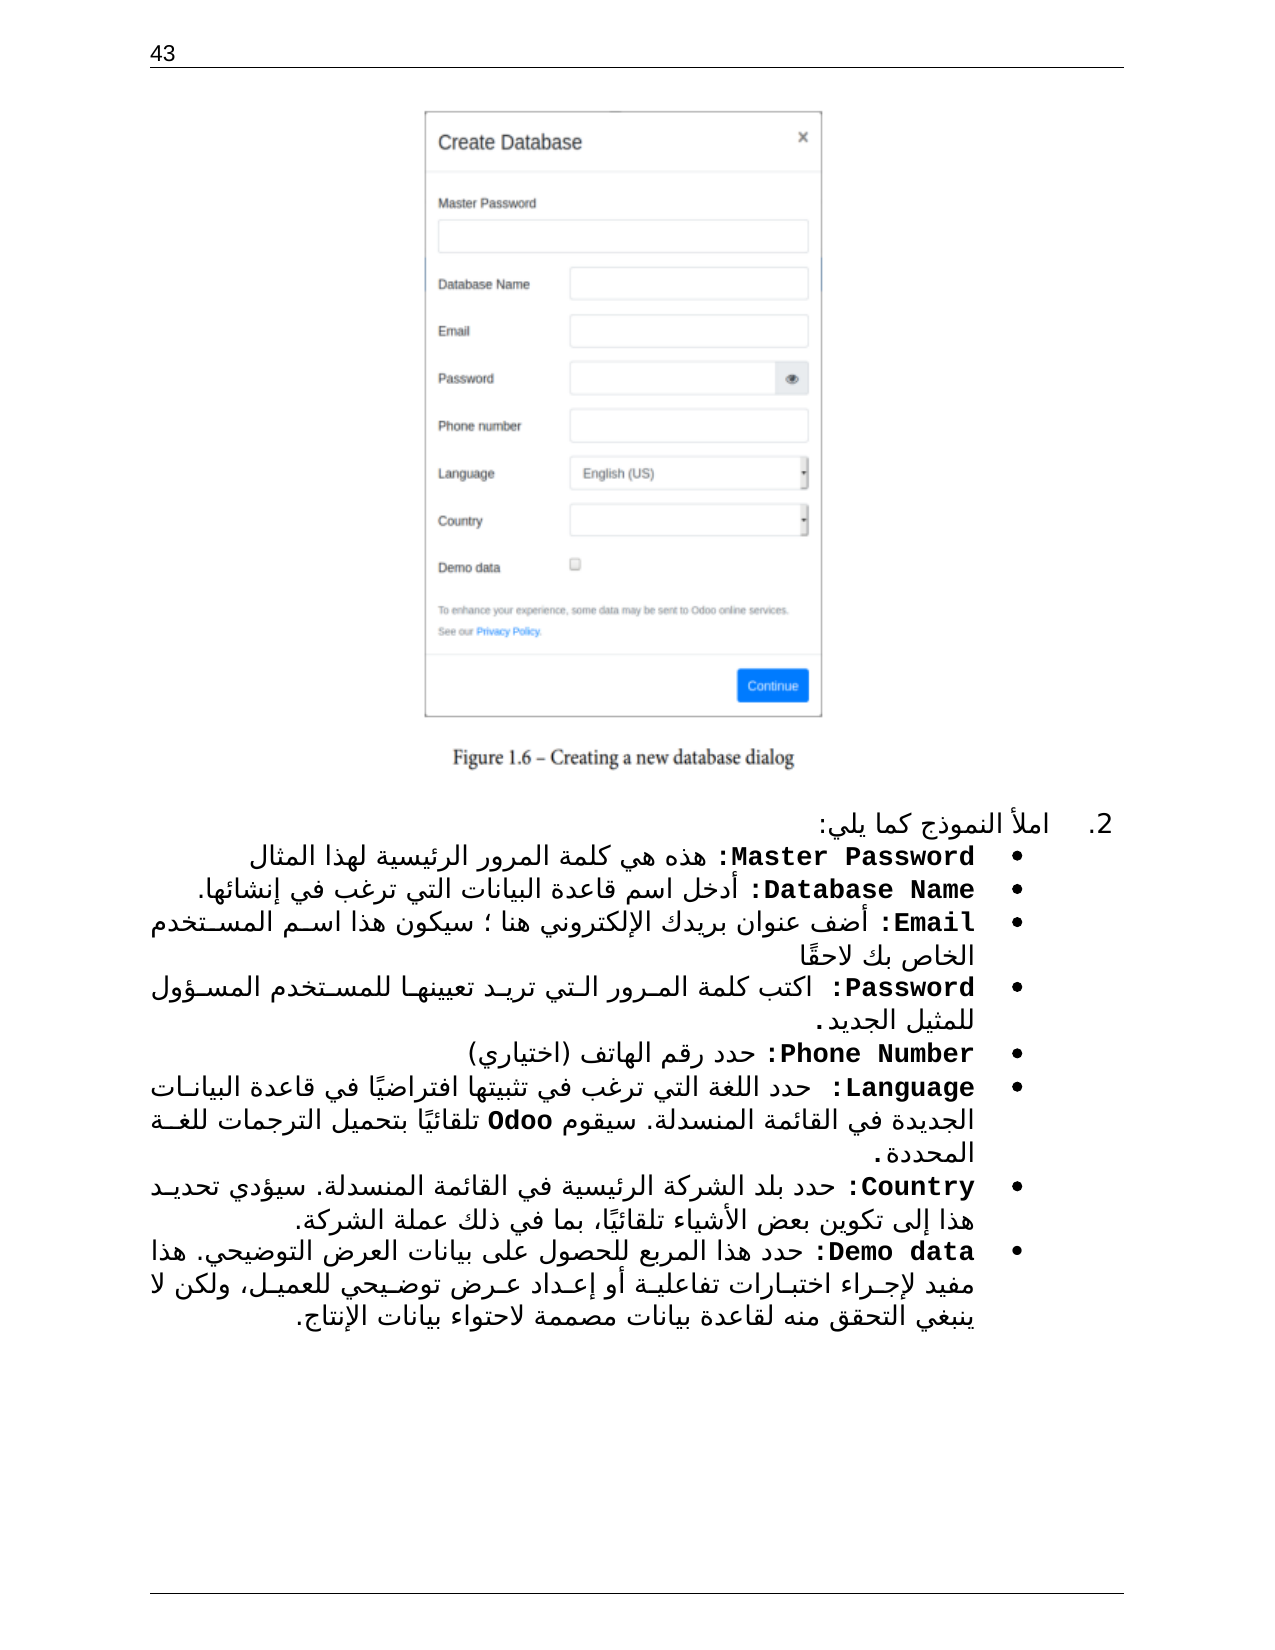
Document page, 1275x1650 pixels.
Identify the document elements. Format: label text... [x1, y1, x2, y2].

list Language: حدد اللغة التي ترغب في تثبيتها افتراضيًا في قاعدة البيانات الجديدة في القائمة المنسدلة. سيقوم Odoo تلقائيًا بتحميل الترجمات للغة المحددة. [150, 1071, 1012, 1171]
list Database Name: أدخل اسم قاعدة البيانات التي ترغب في إنشائها. [150, 873, 1012, 907]
list Country: حدد بلد الشركة الرئيسية في القائمة المنسدلة. سيؤدي تحديد هذا إلى تكوين بعض الأشياء تلقائيًا، بما في ذلك عملة الشركة. [150, 1171, 1012, 1236]
list Master Password: هذه هي كلمة المرور الرئيسية لهذا المثال [150, 840, 1012, 873]
list املأ النموذج كما يلي: [150, 808, 1087, 840]
list Email: أضف عنوان بريدك الإلكتروني هنا ؛ سيكون هذا اسم المستخدم الخاص بك لاحقًا [150, 907, 1012, 971]
list Phone Number: حدد رقم الهاتف (اختياري) [150, 1038, 1012, 1071]
list Demo data: حدد هذا المربع للحصول على بيانات العرض التوضيحي. هذا مفيد لإجراء اختبارات تفاعلية أو إعداد عرض توضيحي للعميل، ولكن لا ينبغي التحقق منه لقاعدة بيانات مصممة لاحتواء بيانات الإنتاج. [150, 1236, 1012, 1332]
list Password: اكتب كلمة المرور التي تريد تعيينها للمستخدم المسؤول للمثيل الجديد. [150, 971, 1012, 1038]
